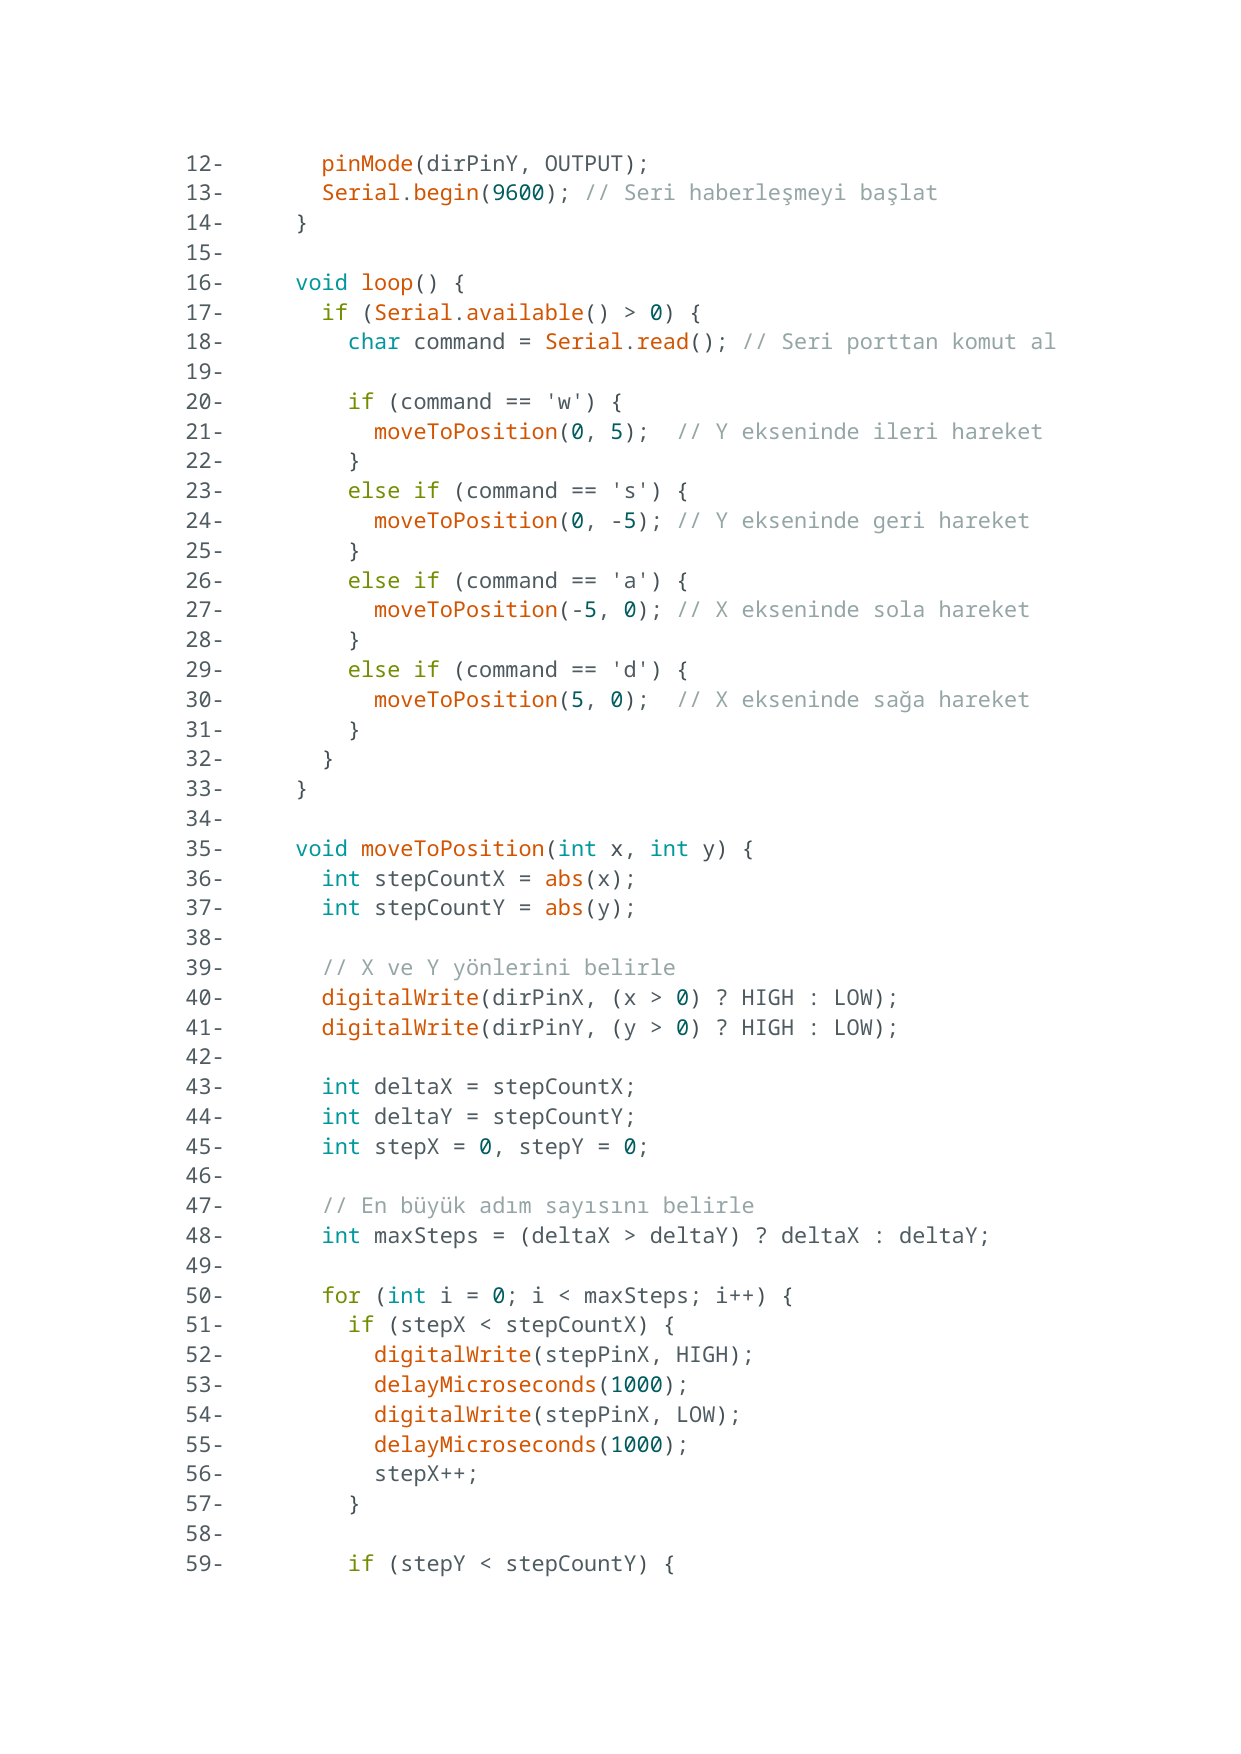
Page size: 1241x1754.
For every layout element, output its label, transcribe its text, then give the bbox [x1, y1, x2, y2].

list else if (command == 's') { [185, 475, 1093, 505]
list } [185, 207, 1093, 237]
list else if (command == 'a') { [185, 565, 1093, 594]
list } [185, 624, 1093, 654]
list } [185, 714, 1093, 743]
list } [185, 446, 1093, 475]
list if (Serial.available() > 0) { [185, 297, 1093, 326]
list moveToPosition(0, -5); // Y ekseninde geri hareket [185, 505, 1093, 535]
list digitalWrite(dirPinY, (y > 0) ? HIGH : LOW); [185, 1012, 1093, 1041]
list Serial.begin(9600); // Seri haberleşmeyi başlat [185, 177, 1093, 207]
list moveToPosition(-5, 0); // X ekseninde sola hareket [185, 594, 1093, 624]
list } [185, 1488, 1093, 1518]
list // En büyük adım sayısını belirle [185, 1190, 1093, 1220]
list if (stepX < stepCountX) { [185, 1309, 1093, 1339]
list if (command == 'w') { [185, 386, 1093, 416]
list int deltaY = stepCountY; [185, 1101, 1093, 1131]
list // X ve Y yönlerini belirle [185, 952, 1093, 982]
list else if (command == 'd') { [185, 654, 1093, 684]
list delayMicroseconds(1000); [185, 1369, 1093, 1399]
list void moveToPosition(int x, int y) { [185, 833, 1093, 863]
list pinMode(dirPinY, OUTPUT); [185, 148, 1093, 177]
list void loop() { [185, 267, 1093, 297]
list digitalWrite(dirPinX, (x > 0) ? HIGH : LOW); [185, 982, 1093, 1012]
list } [185, 773, 1093, 803]
list for (int i = 0; i < maxSteps; i++) { [185, 1280, 1093, 1309]
list int deltaX = stepCountX; [185, 1071, 1093, 1101]
list digitalWrite(stepPinX, HIGH); [185, 1339, 1093, 1369]
list if (stepY < stepCountY) { [185, 1548, 1093, 1578]
list } [185, 535, 1093, 565]
list moveToPosition(5, 0); // X ekseninde sağa hareket [185, 684, 1093, 714]
list char command = Serial.read(); // Seri porttan komut al [185, 326, 1093, 356]
list int stepCountX = abs(x); [185, 863, 1093, 892]
list stepX++; [185, 1458, 1093, 1488]
list int stepX = 0, stepY = 0; [185, 1131, 1093, 1161]
list int stepCountY = abs(y); [185, 892, 1093, 922]
list moveToPosition(0, 5); // Y ekseninde ileri hareket [185, 416, 1093, 446]
list } [185, 743, 1093, 773]
list int maxSteps = (deltaX > deltaY) ? deltaX : deltaY; [185, 1220, 1093, 1250]
list digitalWrite(stepPinX, LOW); [185, 1399, 1093, 1429]
list delayMicroseconds(1000); [185, 1429, 1093, 1458]
